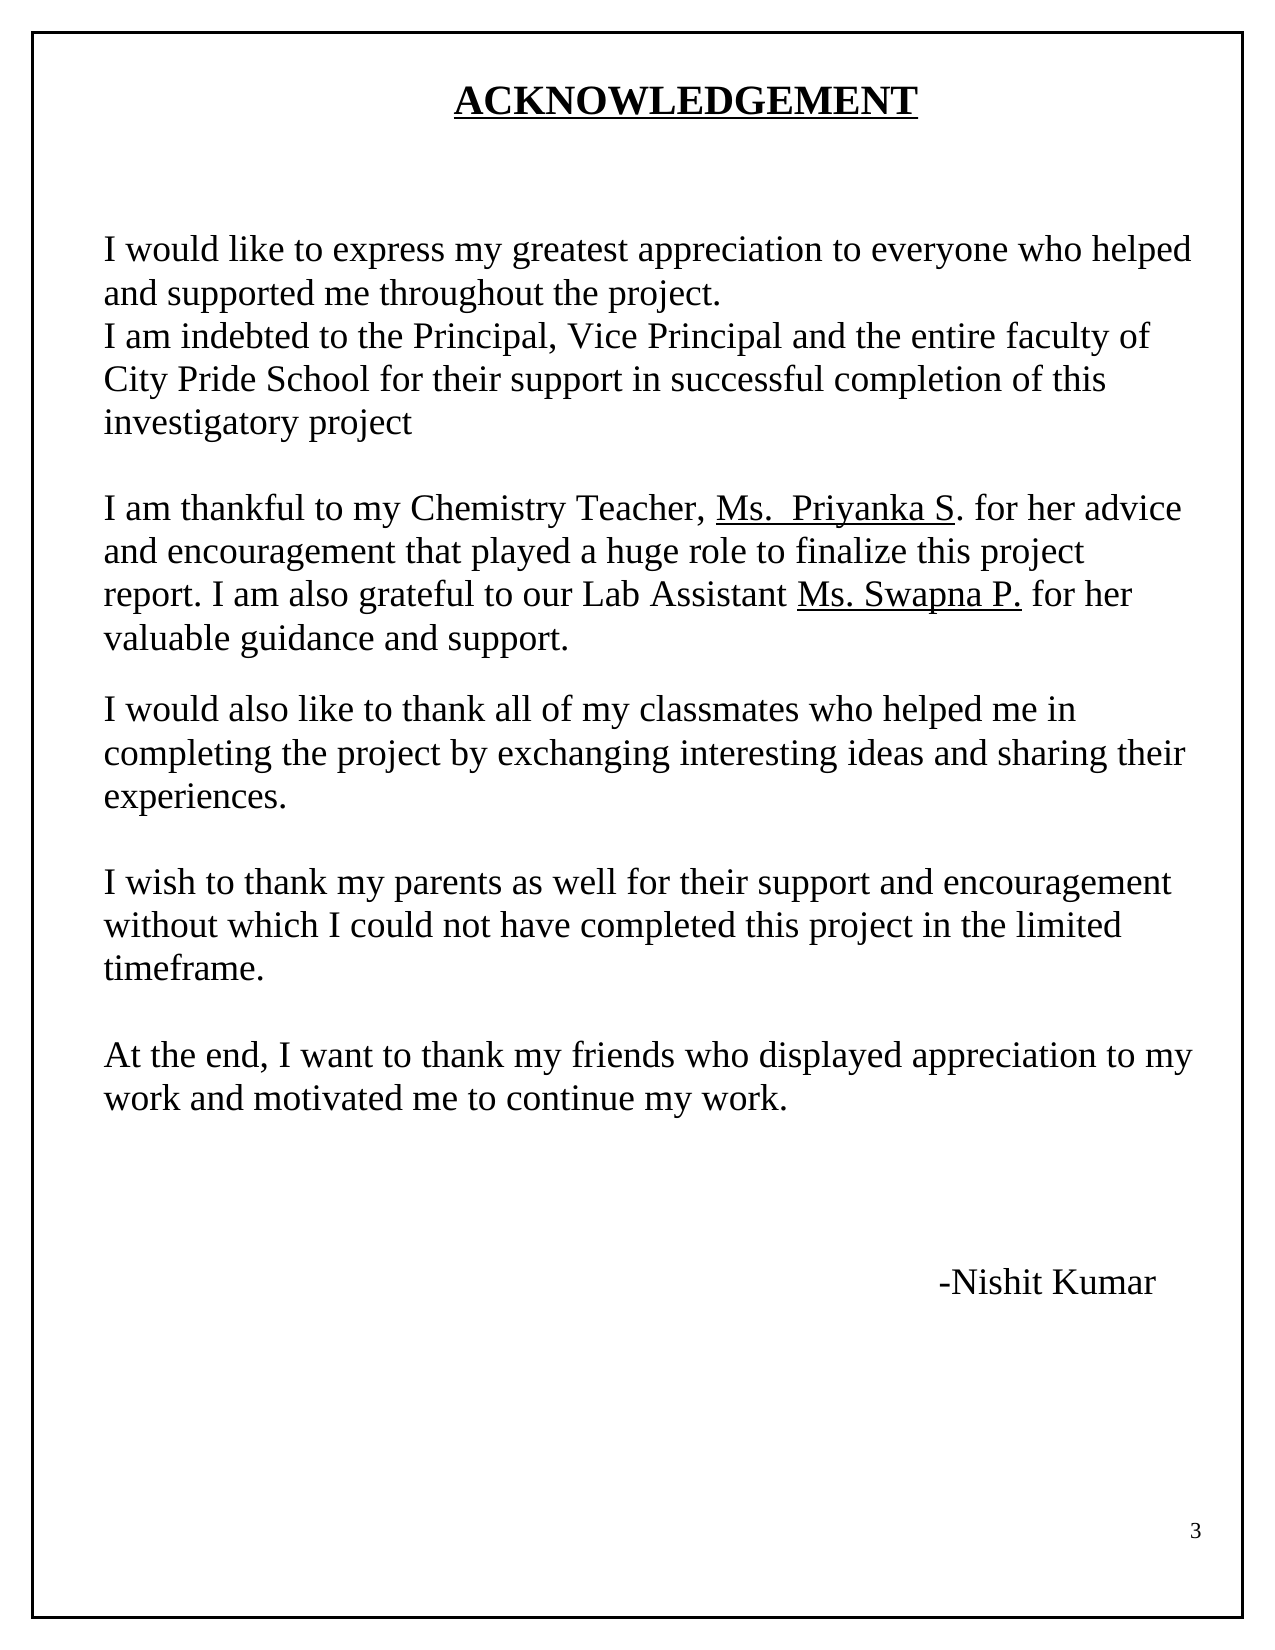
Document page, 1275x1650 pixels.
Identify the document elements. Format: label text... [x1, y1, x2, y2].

text I wish to thank my parents as well for their support and encouragement without which I could not have completed this project in the limited timeframe. [103, 859, 1174, 989]
text -Nishit Kumar [732, 1260, 1237, 1303]
text I am thankful to my Chemistry Teacher, Ms. Priyanka S. for her advice and encouragement that played a huge role to finalize this project report. I am also grateful to our Lab Assistant Ms. Swapna P. for her valuable guidance and support. [103, 486, 1192, 658]
text At the end, I want to thank my friends who displayed appreciation to my work and motivated me to continue my work. [103, 1032, 1237, 1118]
text I would like to express my greatest appreciation to everyone who helped and supported me throughout the project. [103, 227, 1237, 313]
text I would also like to thank all of my classmates who helped me in completing the project by exchanging interesting ideas and sharing their experiences. [103, 687, 1237, 816]
subtitle ACKNOWLEDGEMENT [142, 75, 1229, 123]
text I am indebted to the Principal, Vice Principal and the entire faculty of City Pride School for their support in successful completion of this investigatory project [103, 313, 1174, 442]
